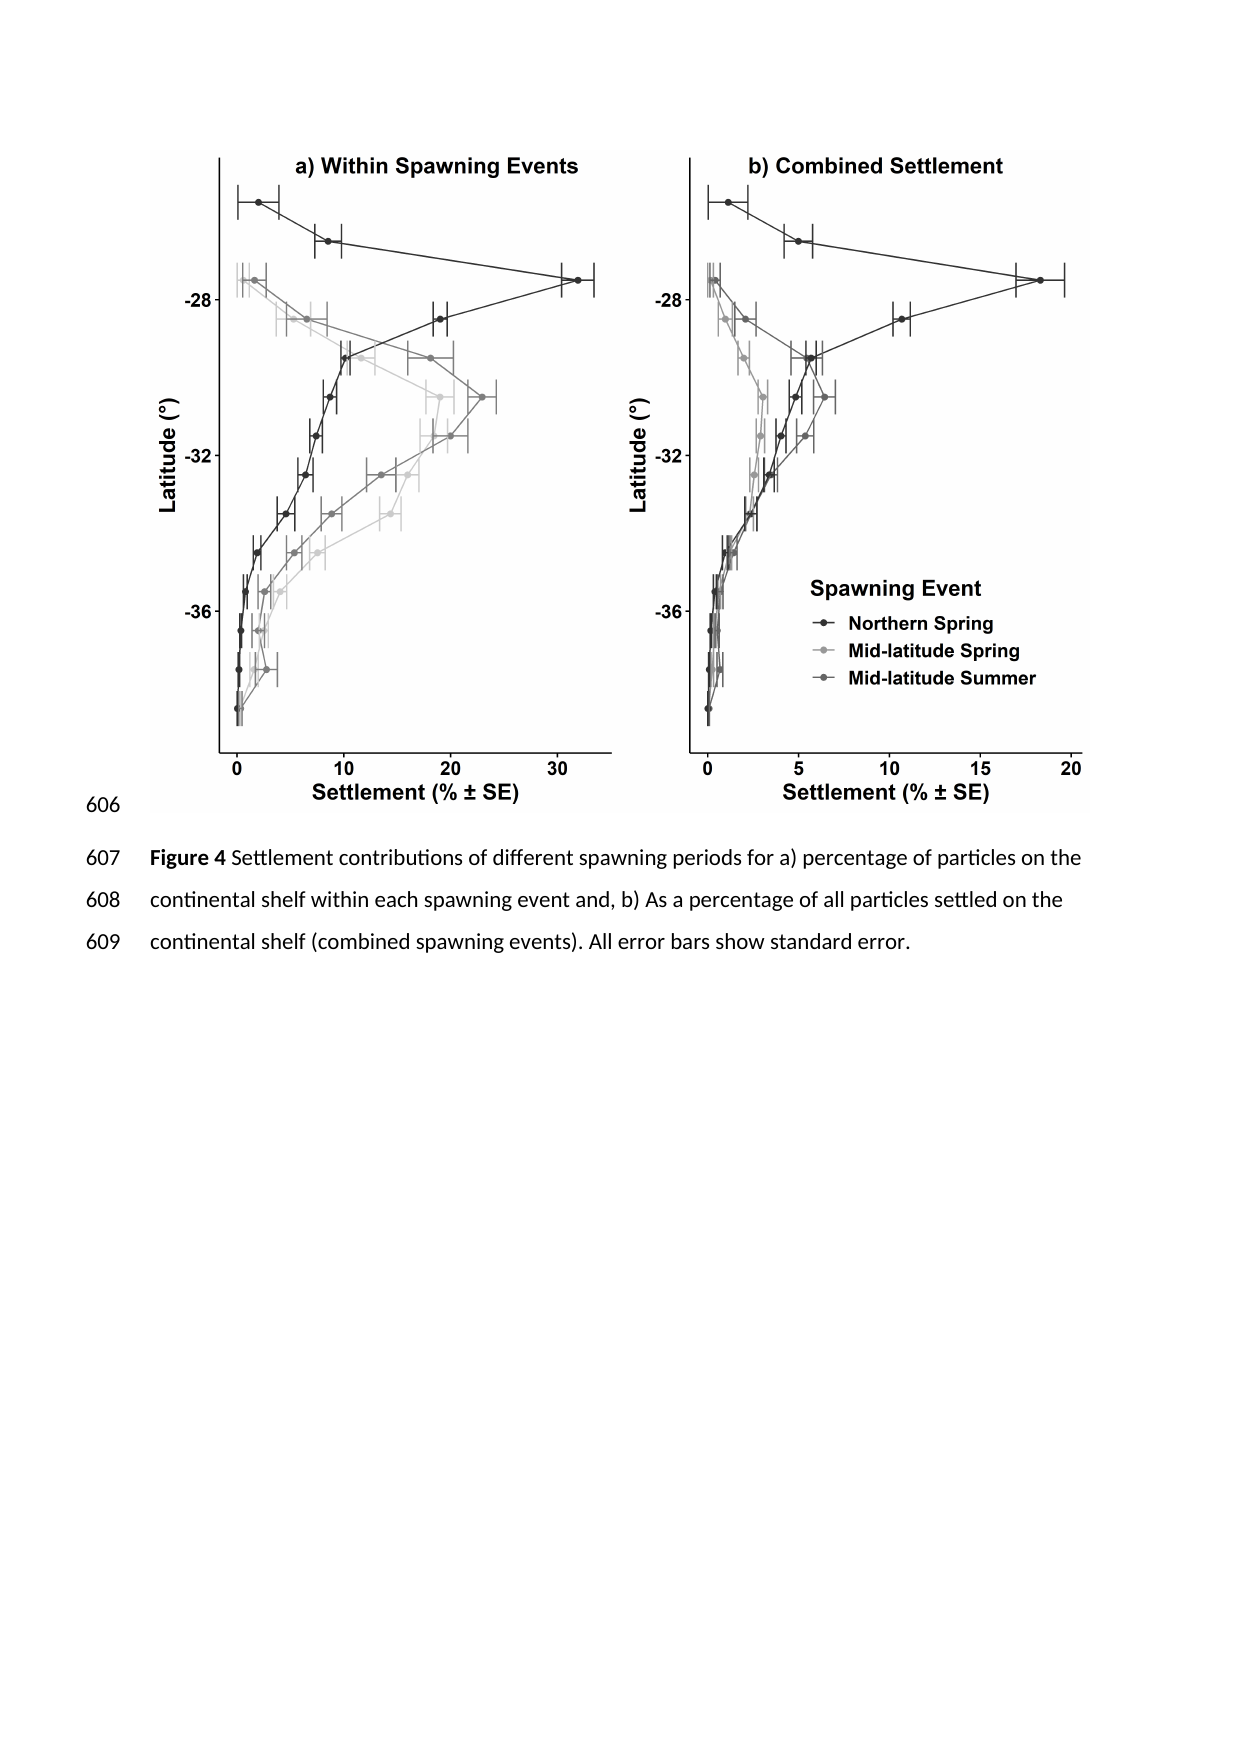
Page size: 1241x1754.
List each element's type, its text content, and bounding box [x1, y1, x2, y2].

picture [150, 150, 1091, 813]
text Figure 4 Settlement contributions of different spawning periods for a) percentage of particles on the continental shelf within each spawning event and, b) As a percentage of all particles settled on the continental shelf (combined spawning events). All error bars show standard error. [150, 843, 1090, 955]
